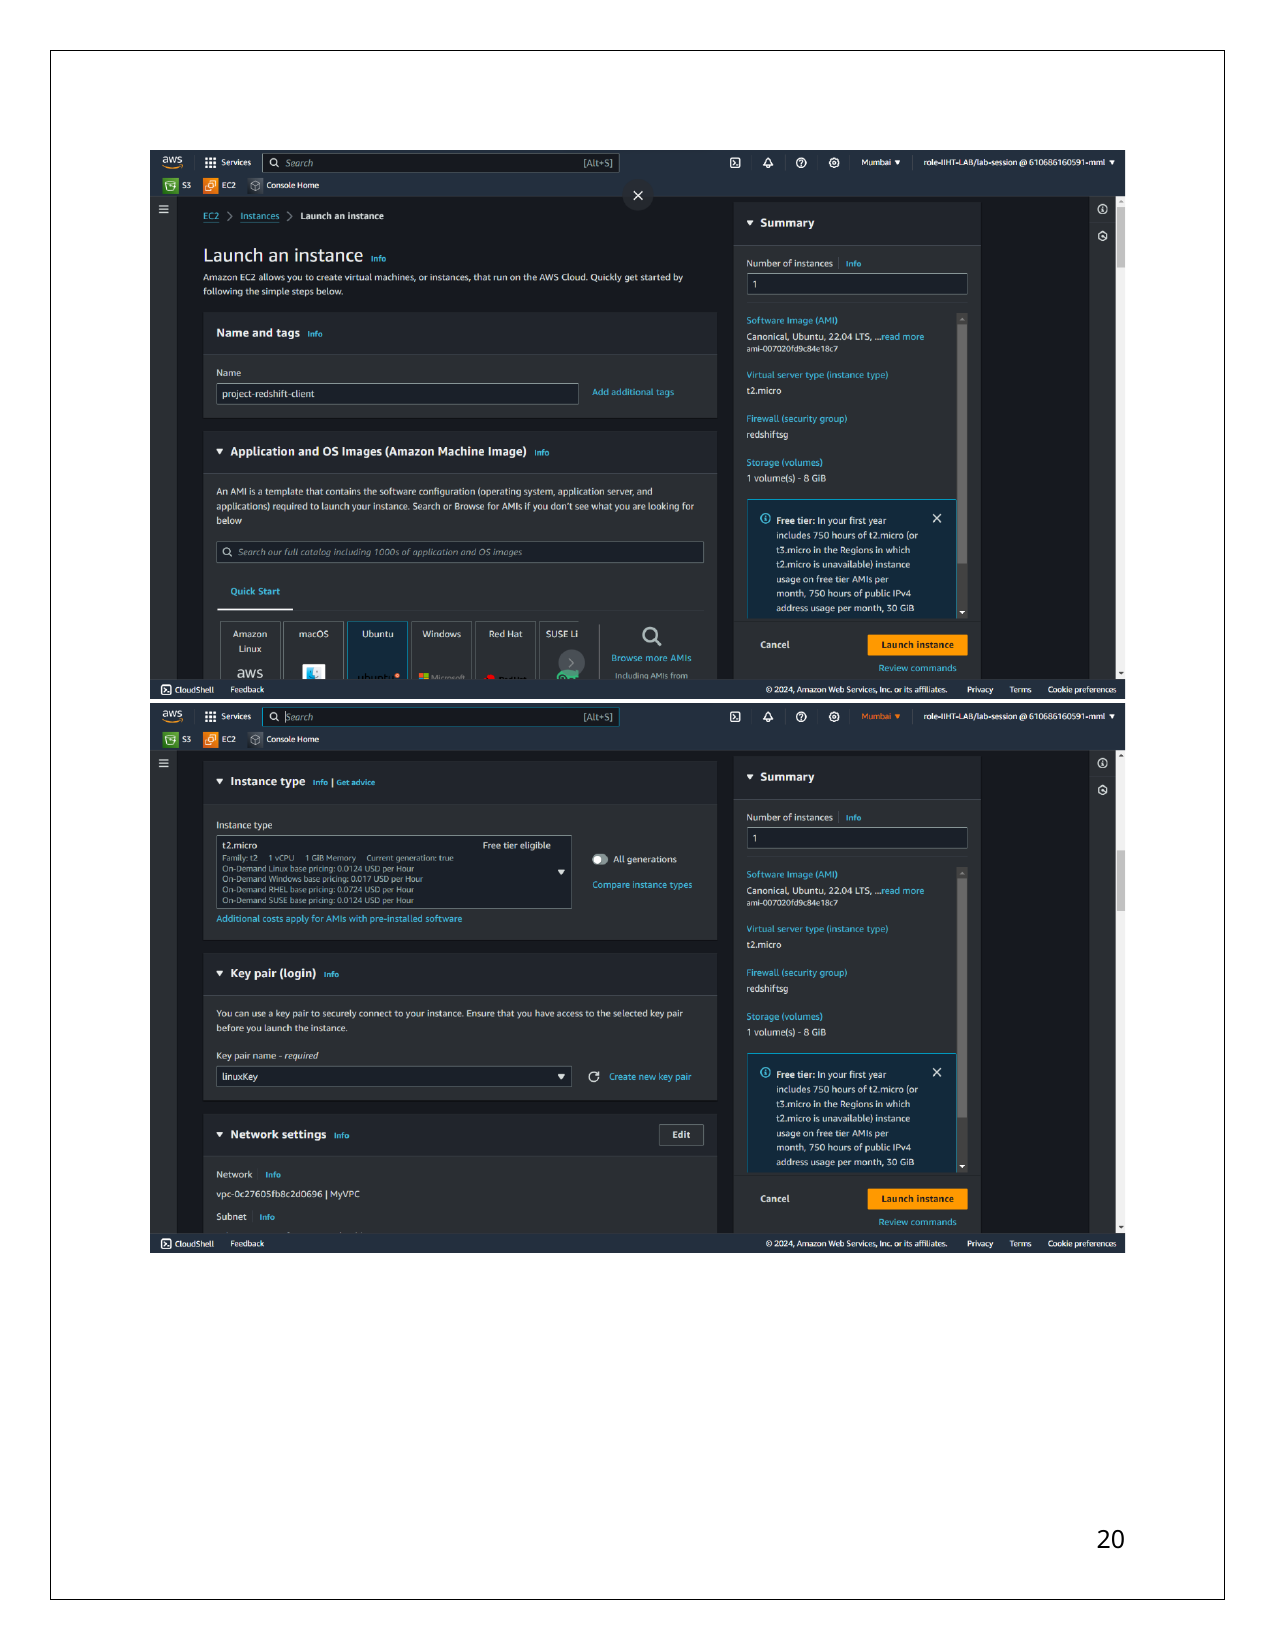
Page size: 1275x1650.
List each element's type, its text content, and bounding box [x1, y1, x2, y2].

picture [150, 150, 1125, 699]
picture [150, 703, 1125, 1253]
